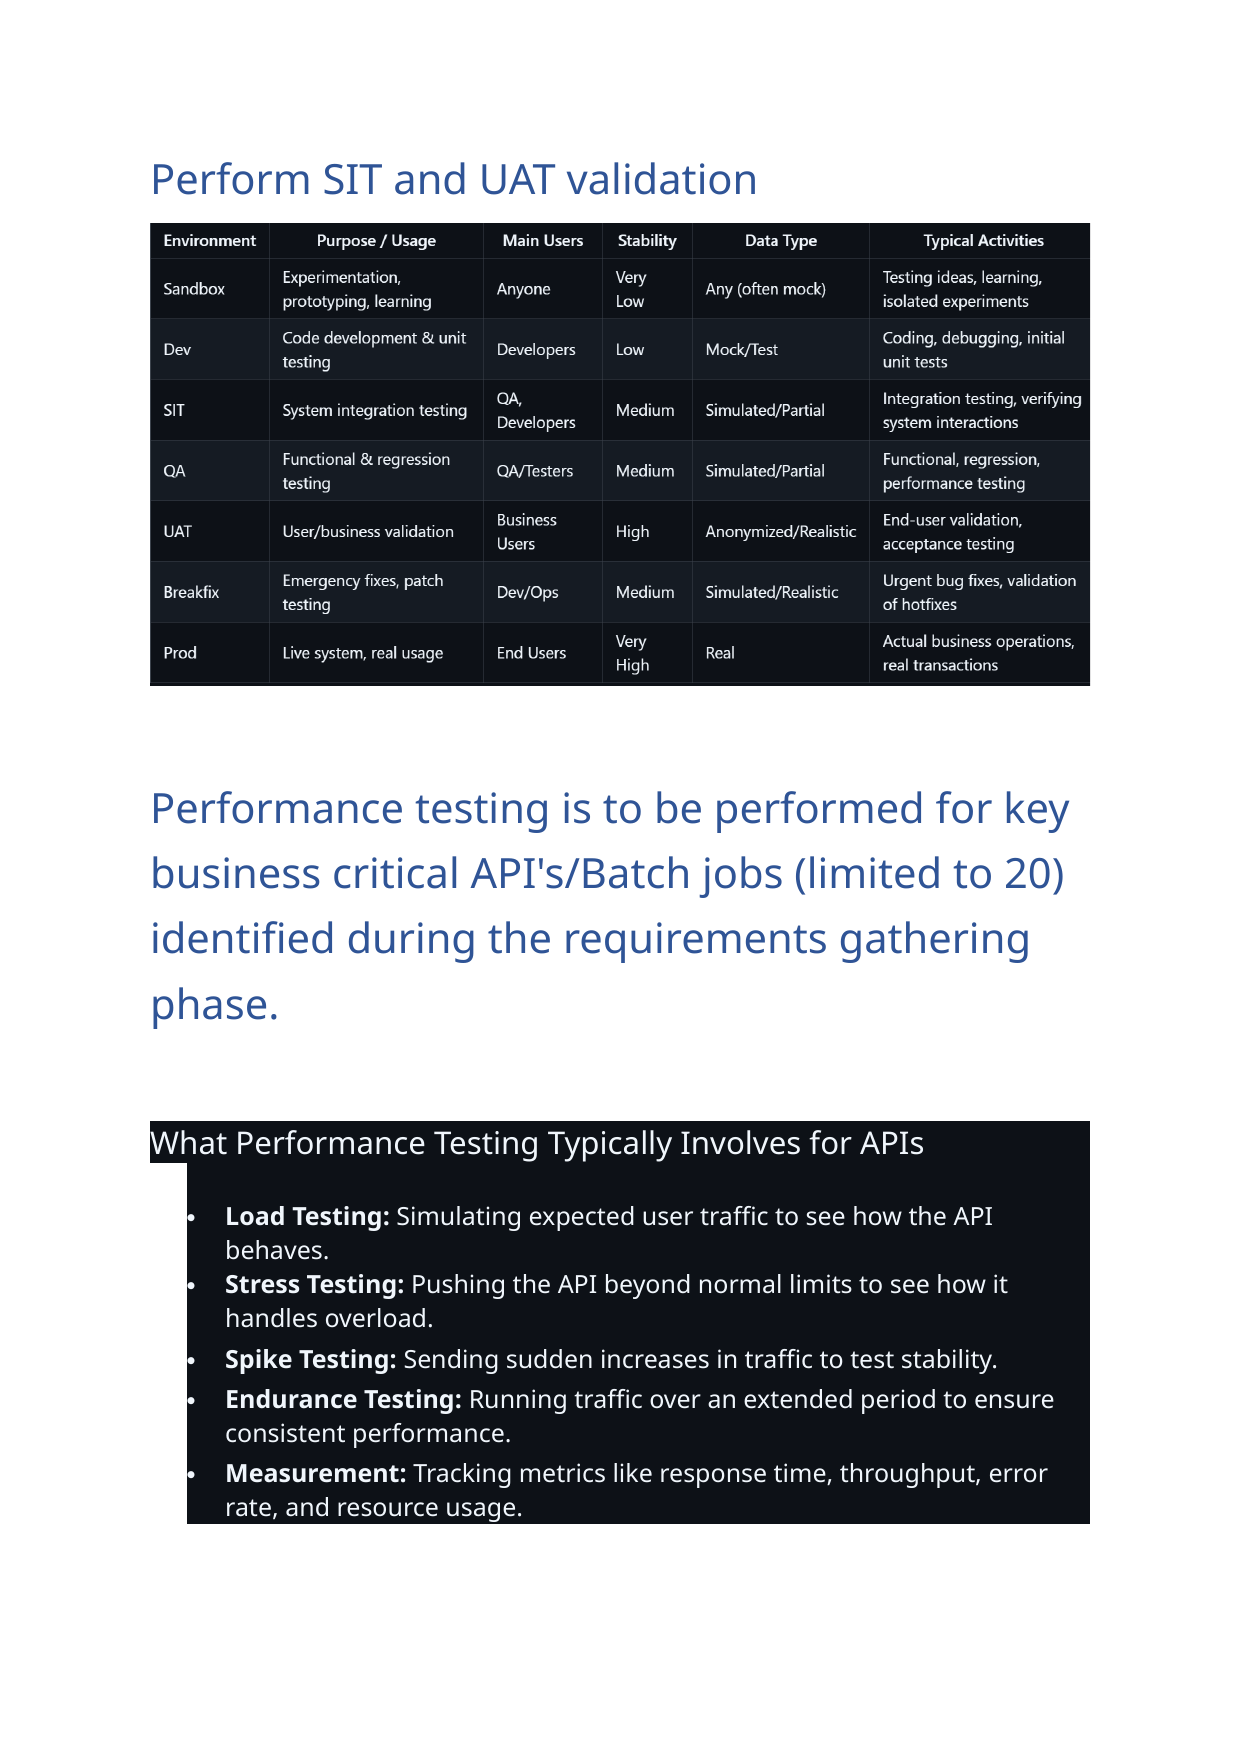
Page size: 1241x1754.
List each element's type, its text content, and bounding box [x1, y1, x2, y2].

list Stress Testing: Pushing the API beyond normal limits to see how it handles overload. [187, 1267, 1090, 1335]
list Measurement: Tracking metrics like response time, throughput, error rate, and resource usage. [187, 1456, 1090, 1524]
list Load Testing: Simulating expected user traffic to see how the API behaves. [187, 1199, 1090, 1267]
list Endurance Testing: Running traffic over an extended period to ensure consistent performance. [187, 1382, 1090, 1450]
picture [150, 223, 1091, 686]
subtitle Perform SIT and UAT validation [150, 150, 1090, 207]
subtitle Performance testing is to be performed for key business critical API's/Batch jobs (limited to 20) identified during the requirements gathering phase. [150, 779, 1090, 1031]
subtitle What Performance Testing Typically Involves for APIs [150, 1121, 1090, 1163]
list Spike Testing: Sending sudden increases in traffic to test stability. [187, 1341, 1090, 1375]
